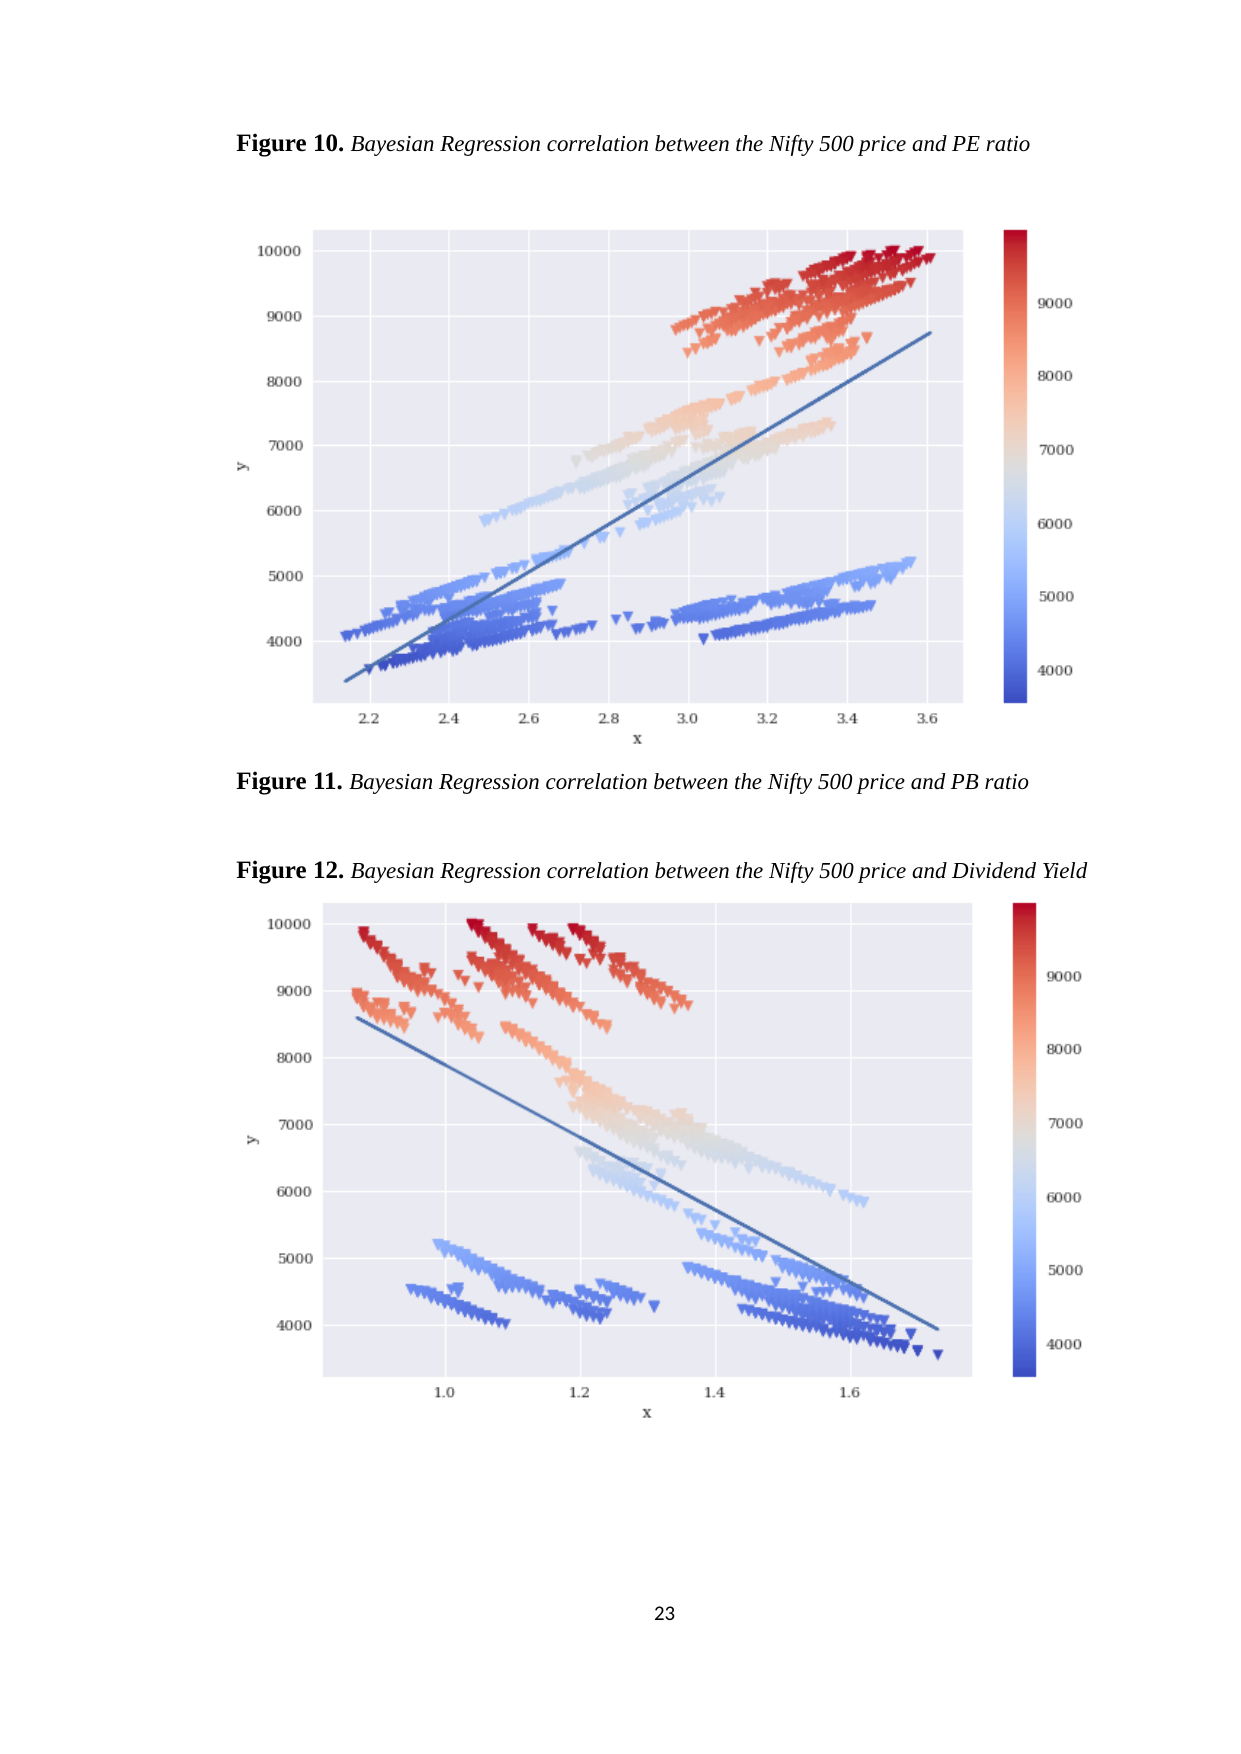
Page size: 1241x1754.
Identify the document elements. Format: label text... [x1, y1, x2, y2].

text Figure 10. Bayesian Regression correlation between the Nifty 500 price and PE ratio [236, 124, 1092, 162]
picture [226, 220, 1084, 757]
picture [236, 893, 1093, 1431]
text Figure 12. Bayesian Regression correlation between the Nifty 500 price and Dividend Yield [236, 851, 1092, 888]
